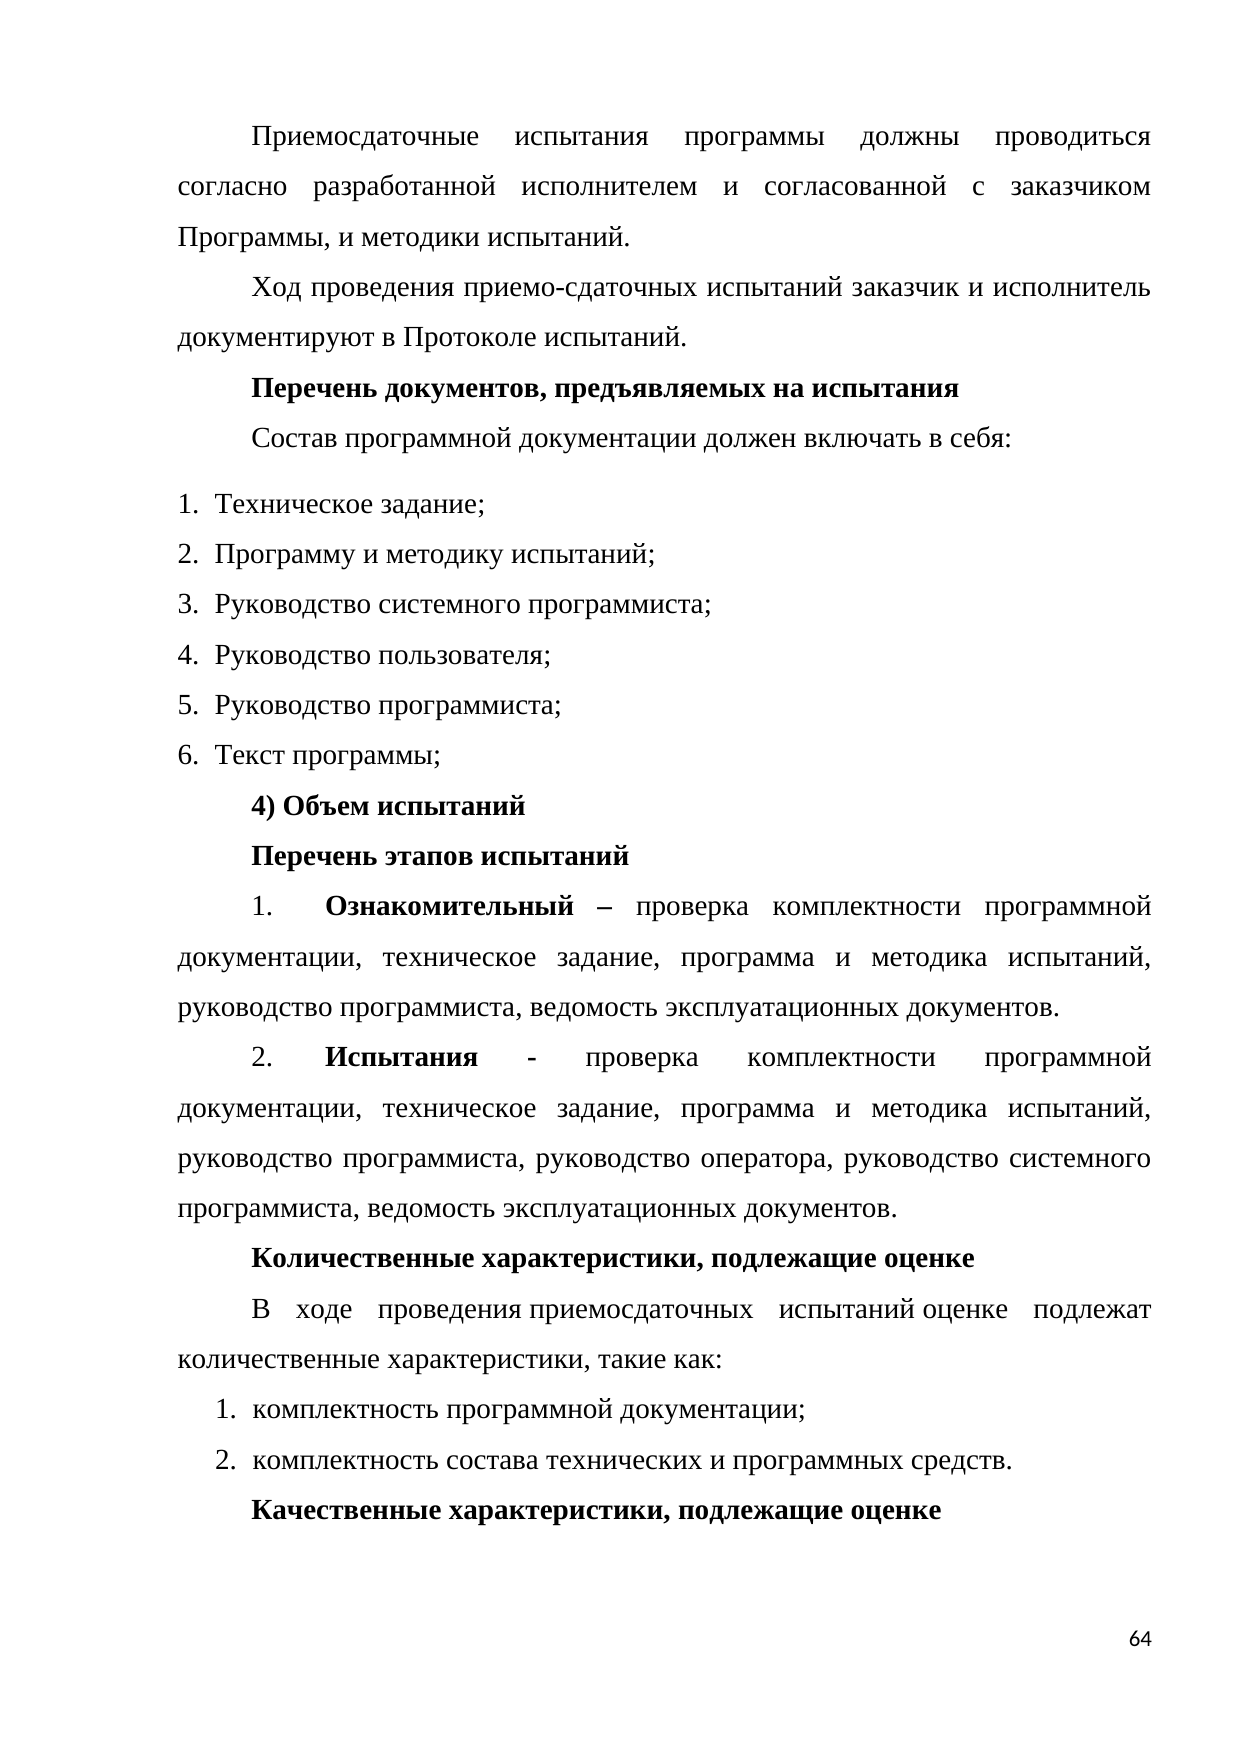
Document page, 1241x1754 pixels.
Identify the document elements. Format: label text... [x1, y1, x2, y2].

list Руководство программиста; [177, 687, 1152, 721]
text Перечень этапов испытаний [177, 838, 1152, 872]
list комплектность состава технических и программных средств. [215, 1442, 1152, 1475]
list Испытания - проверка комплектности программной документации, техническое задание, программа и методика испытаний, руководство программиста, руководство оператора, руководство системного программиста, ведомость эксплуатационных документов. [177, 1039, 1152, 1224]
list комплектность программной документации; [215, 1392, 1152, 1425]
text Состав программной документации должен включать в себя: [177, 420, 1152, 453]
text Количественные характеристики, подлежащие оценке [177, 1241, 1152, 1274]
list Ознакомительный – проверка комплектности программной документации, техническое задание, программа и методика испытаний, руководство программиста, ведомость эксплуатационных документов. [177, 888, 1152, 1023]
text Качественные характеристики, подлежащие оценке [177, 1492, 1152, 1526]
text В ходе проведения приемосдаточных испытаний оценке подлежат количественные характеристики, такие как: [177, 1291, 1152, 1375]
text Перечень документов, предъявляемых на испытания [177, 370, 1152, 403]
list Руководство пользователя; [177, 637, 1152, 670]
text Приемосдаточные испытания программы должны проводиться согласно разработанной исполнителем и согласованной с заказчиком Программы, и методики испытаний. [177, 118, 1152, 252]
text 4) Объем испытаний [177, 788, 1152, 821]
list Техническое задание; [177, 486, 1152, 519]
text Ход проведения приемо-сдаточных испытаний заказчик и исполнитель документируют в Протоколе испытаний. [177, 269, 1152, 353]
list Текст программы; [177, 737, 1152, 771]
list Руководство системного программиста; [177, 587, 1152, 620]
list Программу и методику испытаний; [177, 536, 1152, 570]
